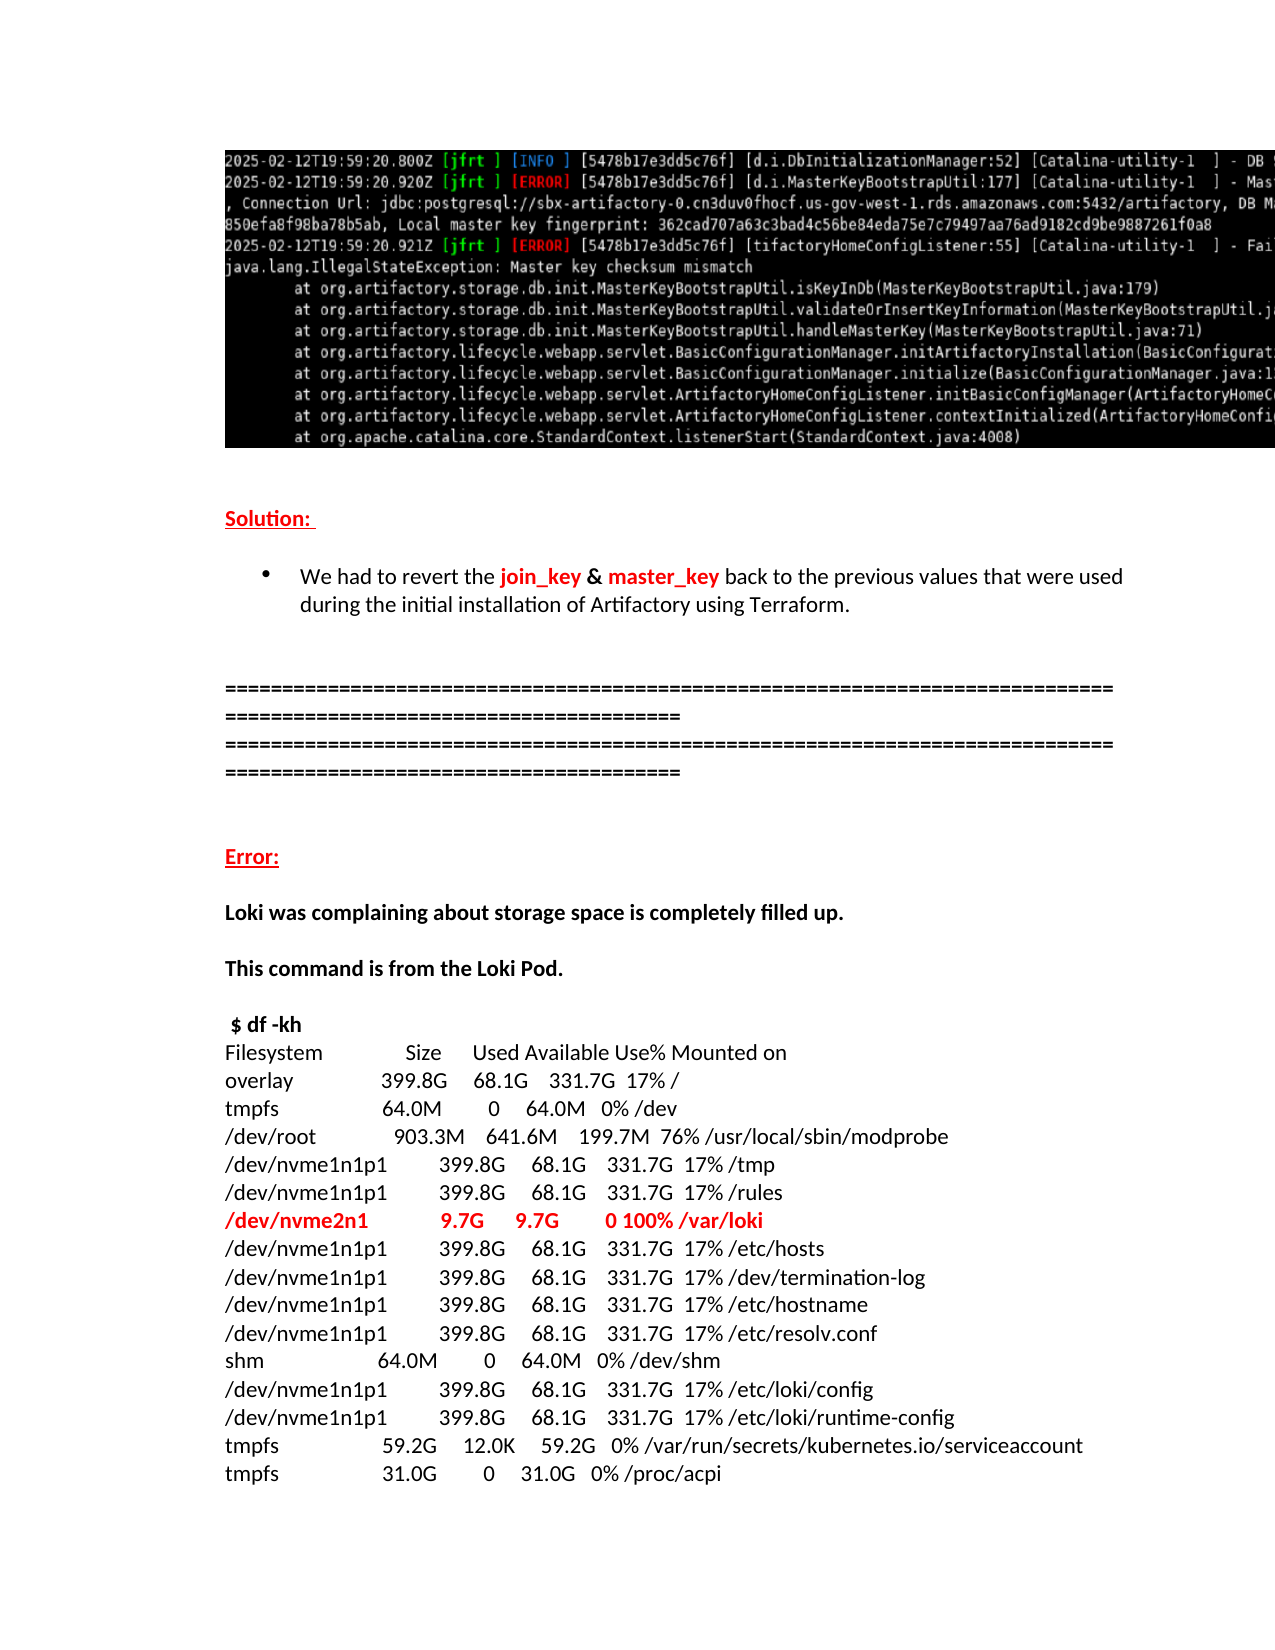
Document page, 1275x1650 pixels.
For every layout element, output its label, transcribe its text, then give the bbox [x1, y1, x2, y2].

text /dev/nvme1n1p1 399.8G 68.1G 331.7G 17% /etc/resolv.conf [225, 1319, 1125, 1347]
text tmpfs 59.2G 12.0K 59.2G 0% /var/run/secrets/kubernetes.io/serviceaccount [225, 1431, 1125, 1459]
text tmpfs 31.0G 0 31.0G 0% /proc/acpi [225, 1459, 1125, 1487]
text ====================================================================================================================== [225, 730, 1125, 786]
text /dev/nvme2n1 9.7G 9.7G 0 100% /var/loki [225, 1207, 1125, 1234]
text Solution: [225, 504, 1125, 532]
text /dev/nvme1n1p1 399.8G 68.1G 331.7G 17% /etc/loki/runtime-config [225, 1403, 1125, 1431]
text /dev/nvme1n1p1 399.8G 68.1G 331.7G 17% /etc/hosts [225, 1234, 1125, 1263]
text This command is from the Loki Pod. [225, 954, 1125, 982]
picture [225, 150, 1275, 448]
text /dev/nvme1n1p1 399.8G 68.1G 331.7G 17% /etc/loki/config [225, 1375, 1125, 1403]
text Loki was complaining about storage space is completely filled up. [225, 898, 1125, 926]
text tmpfs 64.0M 0 64.0M 0% /dev [225, 1094, 1125, 1122]
text shm 64.0M 0 64.0M 0% /dev/shm [225, 1347, 1125, 1375]
text /dev/nvme1n1p1 399.8G 68.1G 331.7G 17% /etc/hostname [225, 1291, 1125, 1319]
text $ df -kh [225, 1010, 1125, 1038]
text ====================================================================================================================== [225, 674, 1125, 730]
text /dev/root 903.3M 641.6M 199.7M 76% /usr/local/sbin/modprobe [225, 1122, 1125, 1151]
text /dev/nvme1n1p1 399.8G 68.1G 331.7G 17% /rules [225, 1178, 1125, 1207]
text overlay 399.8G 68.1G 331.7G 17% / [225, 1066, 1125, 1094]
text /dev/nvme1n1p1 399.8G 68.1G 331.7G 17% /dev/termination-log [225, 1263, 1125, 1291]
list We had to revert the join_key & master_key back to the previous values that were used during the initial installation of Artifactory using Terraform. [262, 562, 1125, 618]
text /dev/nvme1n1p1 399.8G 68.1G 331.7G 17% /tmp [225, 1151, 1125, 1178]
text Filesystem Size Used Available Use% Mounted on [225, 1038, 1125, 1066]
text Error: [225, 842, 1125, 870]
